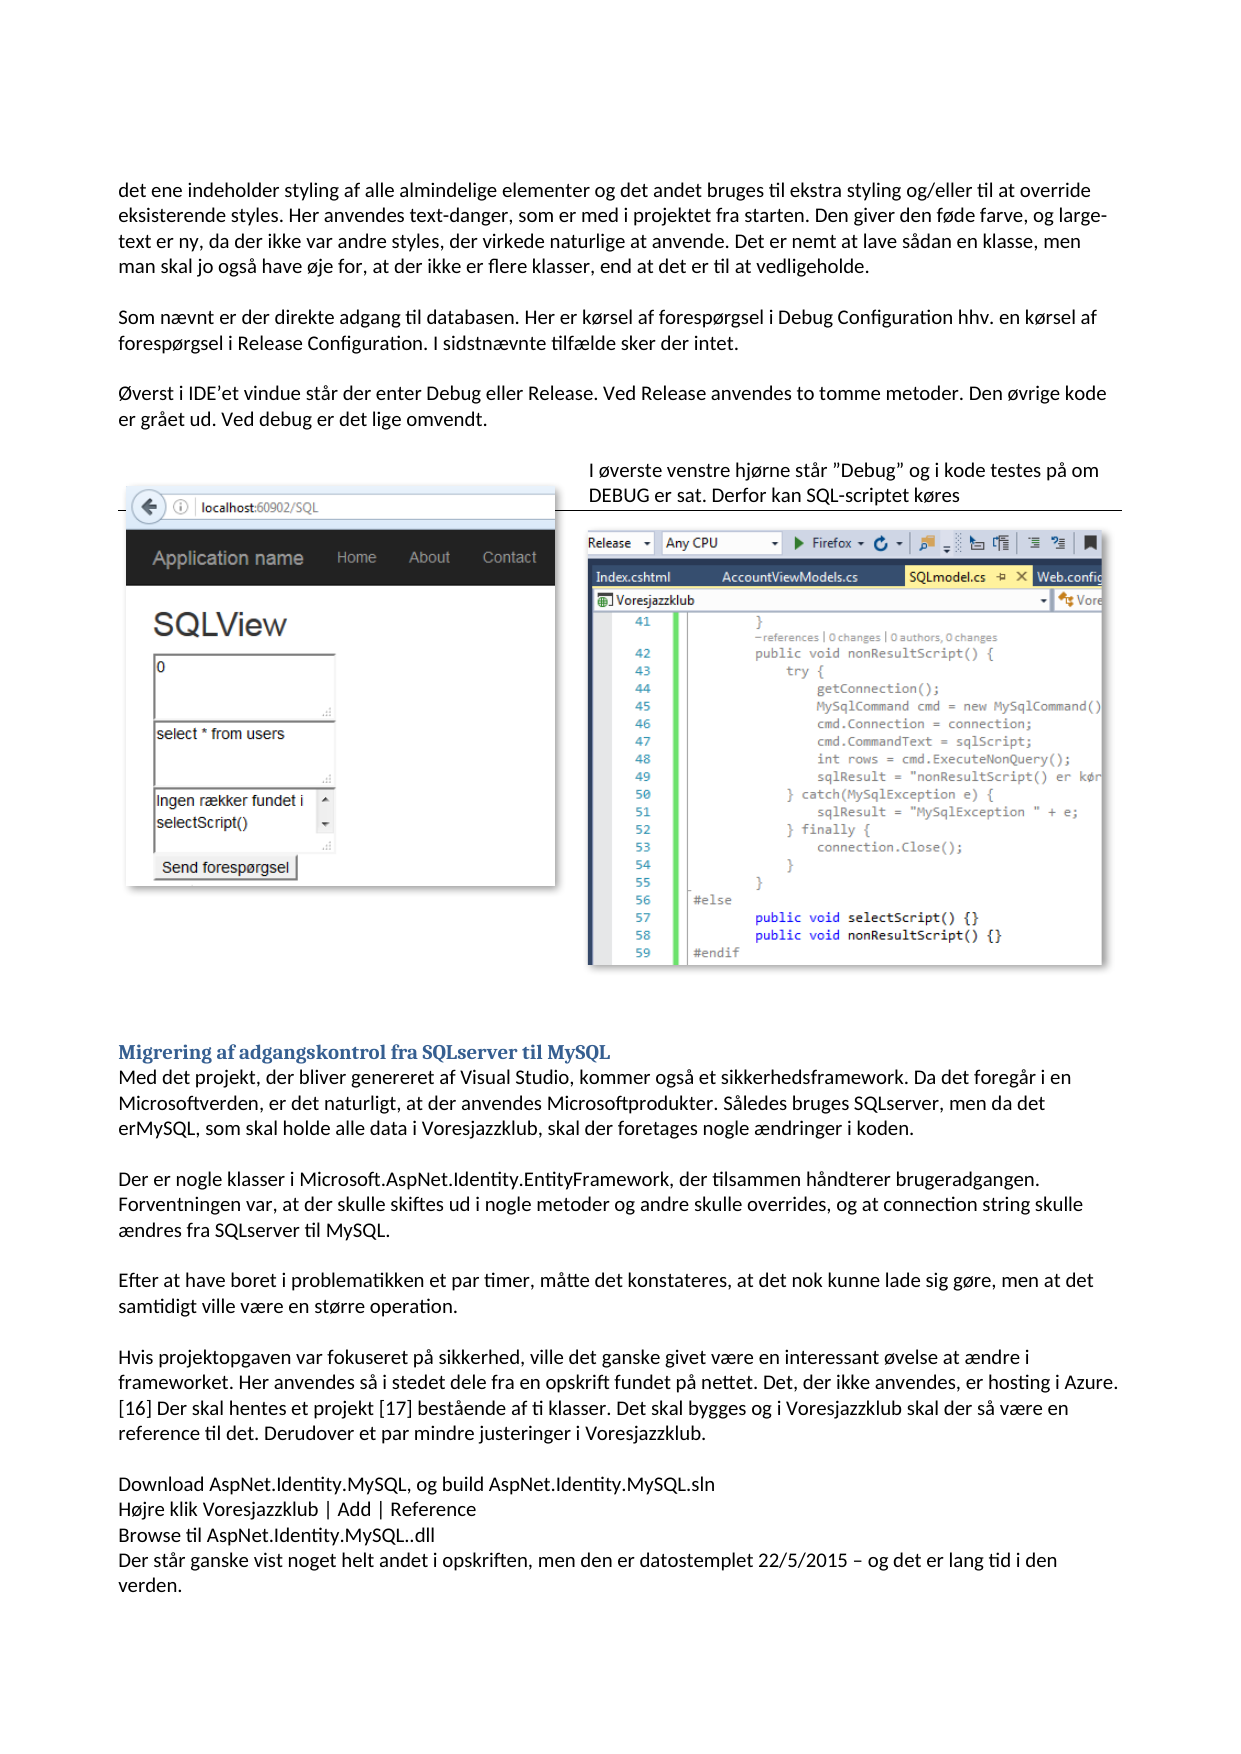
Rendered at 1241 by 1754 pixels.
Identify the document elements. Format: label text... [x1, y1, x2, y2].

text Øverst i IDE’et vindue står der enter Debug eller Release. Ved Release anvendes to tomme metoder. Den øvrige kode er grået ud. Ved debug er det lige omvendt. [118, 381, 1122, 431]
text Der står ganske vist noget helt andet i opskriften, men den er datostemplet 22/5/2015 – og det er lang tid i den verden. [118, 1547, 1122, 1598]
text Download AspNet.Identity.MySQL, og build AspNet.Identity.MySQL.sln [118, 1471, 1122, 1496]
text I øverste venstre hjørne står ”Debug” og i kode testes på om DEBUG er sat. Derfor kan SQL-scriptet køres [118, 457, 1122, 510]
picture [587, 530, 1102, 965]
text Som nævnt er der direkte adgang til databasen. Her er kørsel af forespørgsel i Debug Configuration hhv. en kørsel af forespørgsel i Release Configuration. I sidstnævnte tilfælde sker der intet. [118, 304, 1122, 355]
text Browse til AspNet.Identity.MySQL..dll [118, 1522, 1122, 1547]
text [118, 177, 1122, 279]
text Højre klik Voresjazzklub | Add | Reference [118, 1496, 1122, 1522]
text Med det projekt, der bliver genereret af Visual Studio, kommer også et sikkerhedsframework. Da det foregår i en Microsoftverden, er det naturligt, at der anvendes Microsoftprodukter. Således bruges SQLserver, men da det erMySQL, som skal holde alle data i Voresjazzklub, skal der foretages nogle ændringer i koden. [118, 1064, 1122, 1141]
text Der er nogle klasser i Microsoft.AspNet.Identity.EntityFramework, der tilsammen håndterer brugeradgangen. Forventningen var, at der skulle skiftes ud i nogle metoder og andre skulle overrides, og at connection string skulle ændres fra SQLserver til MySQL. [118, 1166, 1122, 1242]
text Efter at have boret i problematikken et par timer, måtte det konstateres, at det nok kunne lade sig gøre, men at det samtidigt ville være en større operation. [118, 1268, 1122, 1318]
text Hvis projektopgaven var fokuseret på sikkerhed, ville det ganske givet være en interessant øvelse at ændre i frameworket. Her anvendes så i stedet dele fra en opskrift fundet på nettet. Det, der ikke anvendes, er hosting i Azure. [16] Der skal hentes et projekt [17] bestående af ti klasser. Det skal bygges og i Voresjazzklub skal der så være en reference til det. Derudover et par mindre justeringer i Voresjazzklub. [118, 1344, 1122, 1446]
subtitle Migrering af adgangskontrol fra SQLserver til MySQL [118, 1040, 1122, 1064]
picture [126, 486, 555, 886]
